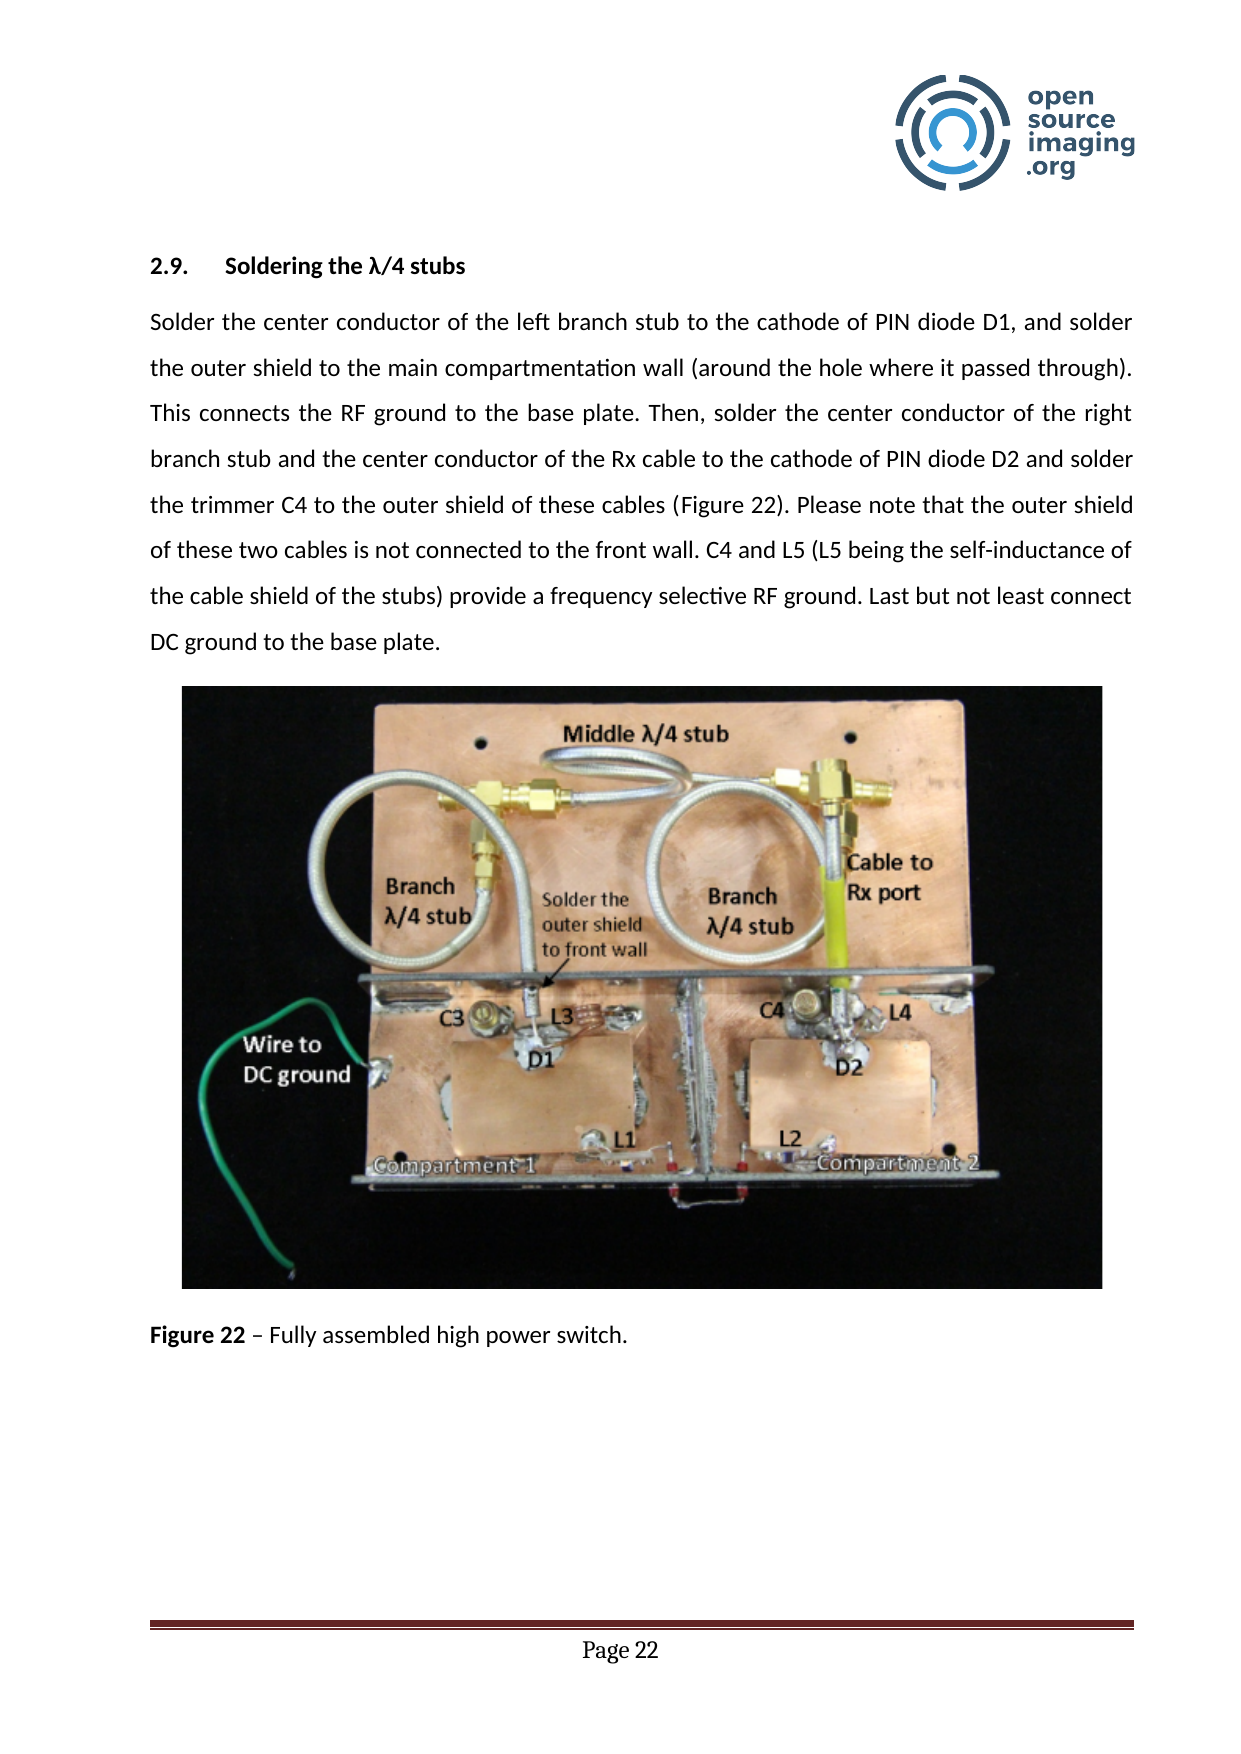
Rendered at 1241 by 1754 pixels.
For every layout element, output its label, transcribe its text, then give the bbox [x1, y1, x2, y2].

picture [895, 75, 1135, 191]
picture [181, 686, 1103, 1289]
text Solder the center conductor of the left branch stub to the cathode of PIN diode D1, and solder the outer shield to the main compartmentation wall (around the hole where it passed through). This connects the RF ground to the base plate. Then, solder the center conductor of the right branch stub and the center conductor of the Rx cable to the cathode of PIN diode D2 and solder the trimmer C4 to the outer shield of these cables (Figure 22). Please note that the outer shield of these two cables is not connected to the front wall. C4 and L5 (L5 being the self-inductance of the cable shield of the stubs) provide a frequency selective RF ground. Last but not least connect DC ground to the base plate. [150, 306, 1134, 657]
text Figure 22 – Fully assembled high power switch. [150, 1319, 1134, 1349]
list Soldering the λ/4 stubs [150, 250, 1134, 281]
